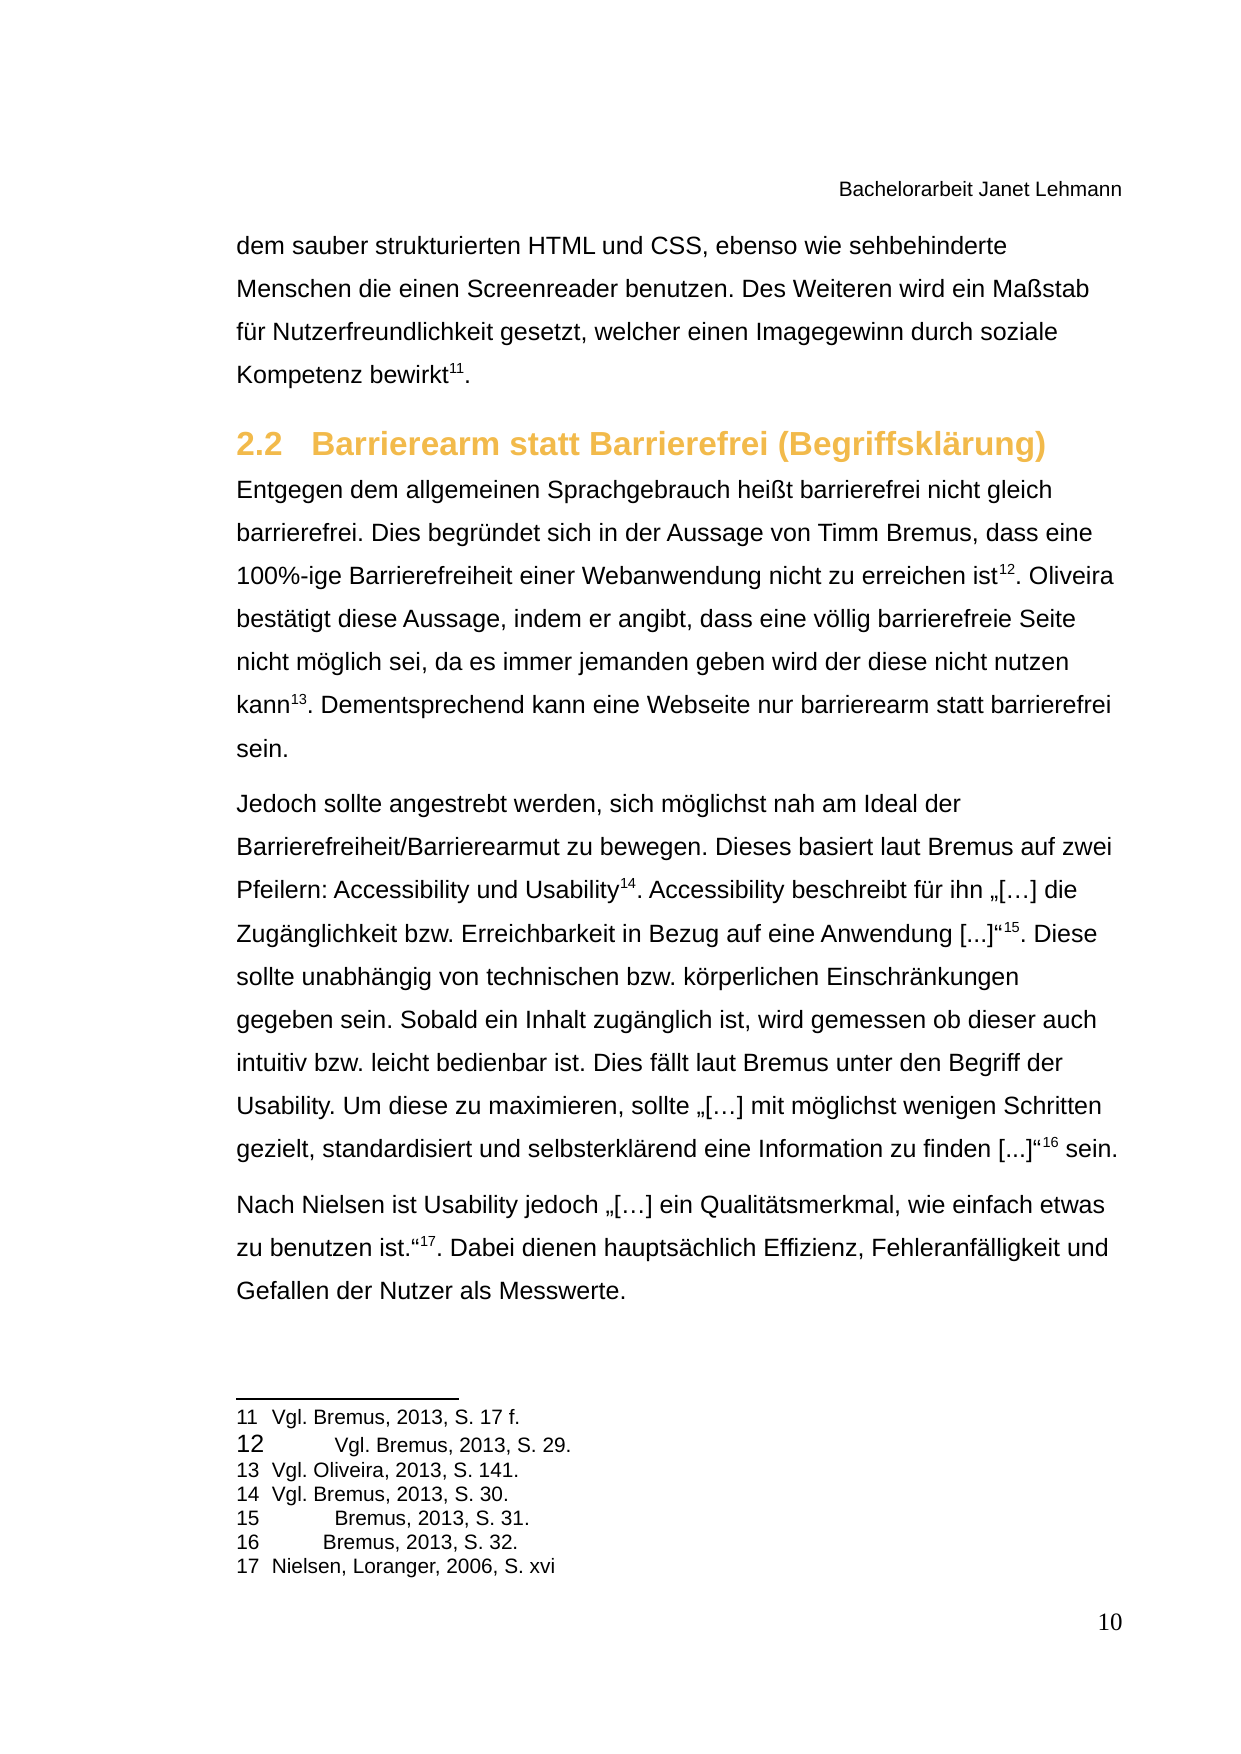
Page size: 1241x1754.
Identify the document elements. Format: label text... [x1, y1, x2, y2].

subtitle Barrierearm statt Barrierefrei (Begriffsklärung) [236, 424, 1122, 462]
text Jedoch sollte angestrebt werden, sich möglichst nah am Ideal der Barrierefreiheit/Barrierearmut zu bewegen. Dieses basiert laut Bremus auf zwei Pfeilern: Accessibility und Usability. Accessibility beschreibt für ihn „[…] die Zugänglichkeit bzw. Erreichbarkeit in Bezug auf eine Anwendung [...]“. Diese sollte unabhängig von technischen bzw. körperlichen Einschränkungen gegeben sein. Sobald ein Inhalt zugänglich ist, wird gemessen ob dieser auch intuitiv bzw. leicht bedienbar ist. Dies fällt laut Bremus unter den Begriff der Usability. Um diese zu maximieren, sollte „[…] mit möglichst wenigen Schritten gezielt, standardisiert und selbsterklärend eine Information zu finden [...]“ sein. [236, 789, 1122, 1163]
text Nach Nielsen ist Usability jedoch „[…] ein Qualitätsmerkmal, wie einfach etwas zu benutzen ist.“. Dabei dienen hauptsächlich Effizienz, Fehleranfälligkeit und Gefallen der Nutzer als Messwerte. [236, 1190, 1122, 1305]
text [236, 231, 1122, 389]
text Entgegen dem allgemeinen Sprachgebrauch heißt barrierefrei nicht gleich barrierefrei. Dies begründet sich in der Aussage von Timm Bremus, dass eine 100%-ige Barrierefreiheit einer Webanwendung nicht zu erreichen ist. Oliveira bestätigt diese Aussage, indem er angibt, dass eine völlig barrierefreie Seite nicht möglich sei, da es immer jemanden geben wird der diese nicht nutzen kann. Dementsprechend kann eine Webseite nur barrierearm statt barrierefrei sein. [236, 475, 1122, 762]
